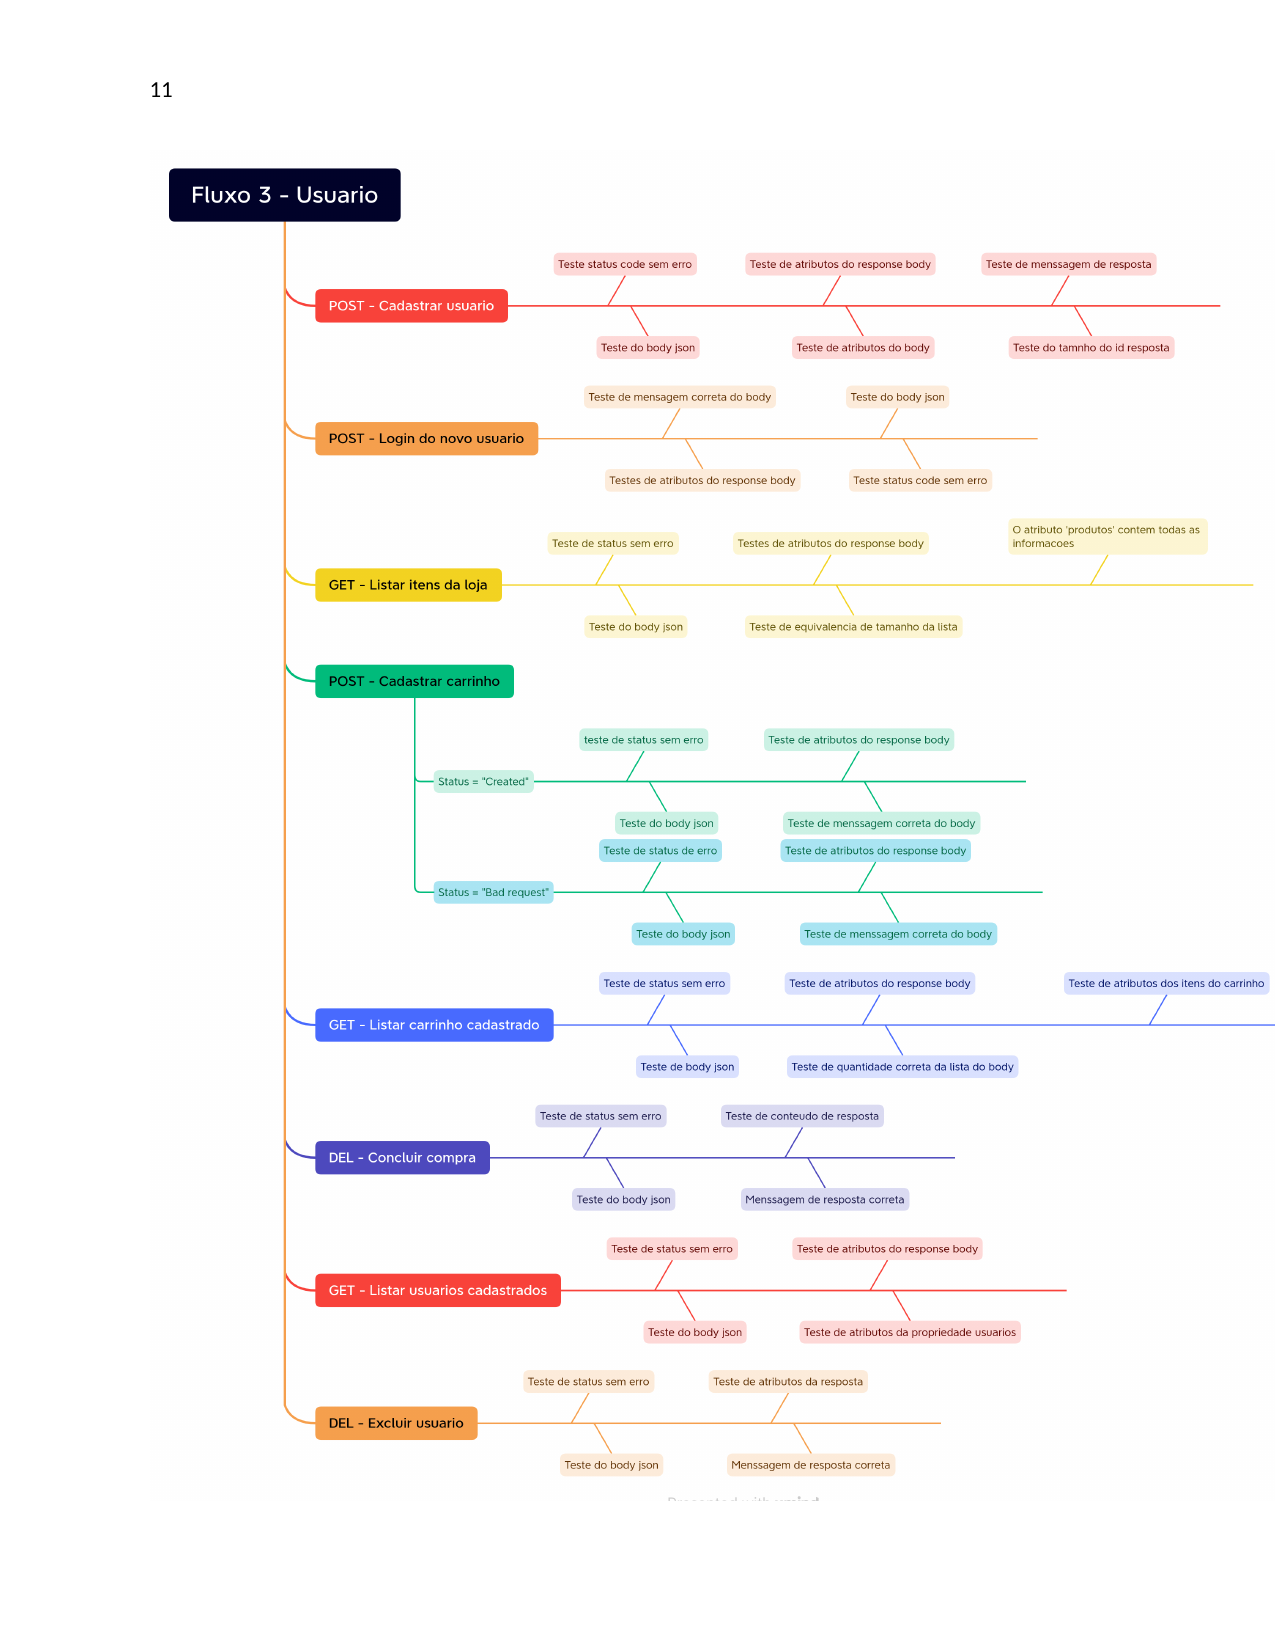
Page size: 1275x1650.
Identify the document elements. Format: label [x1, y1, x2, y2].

picture [150, 150, 1275, 1501]
